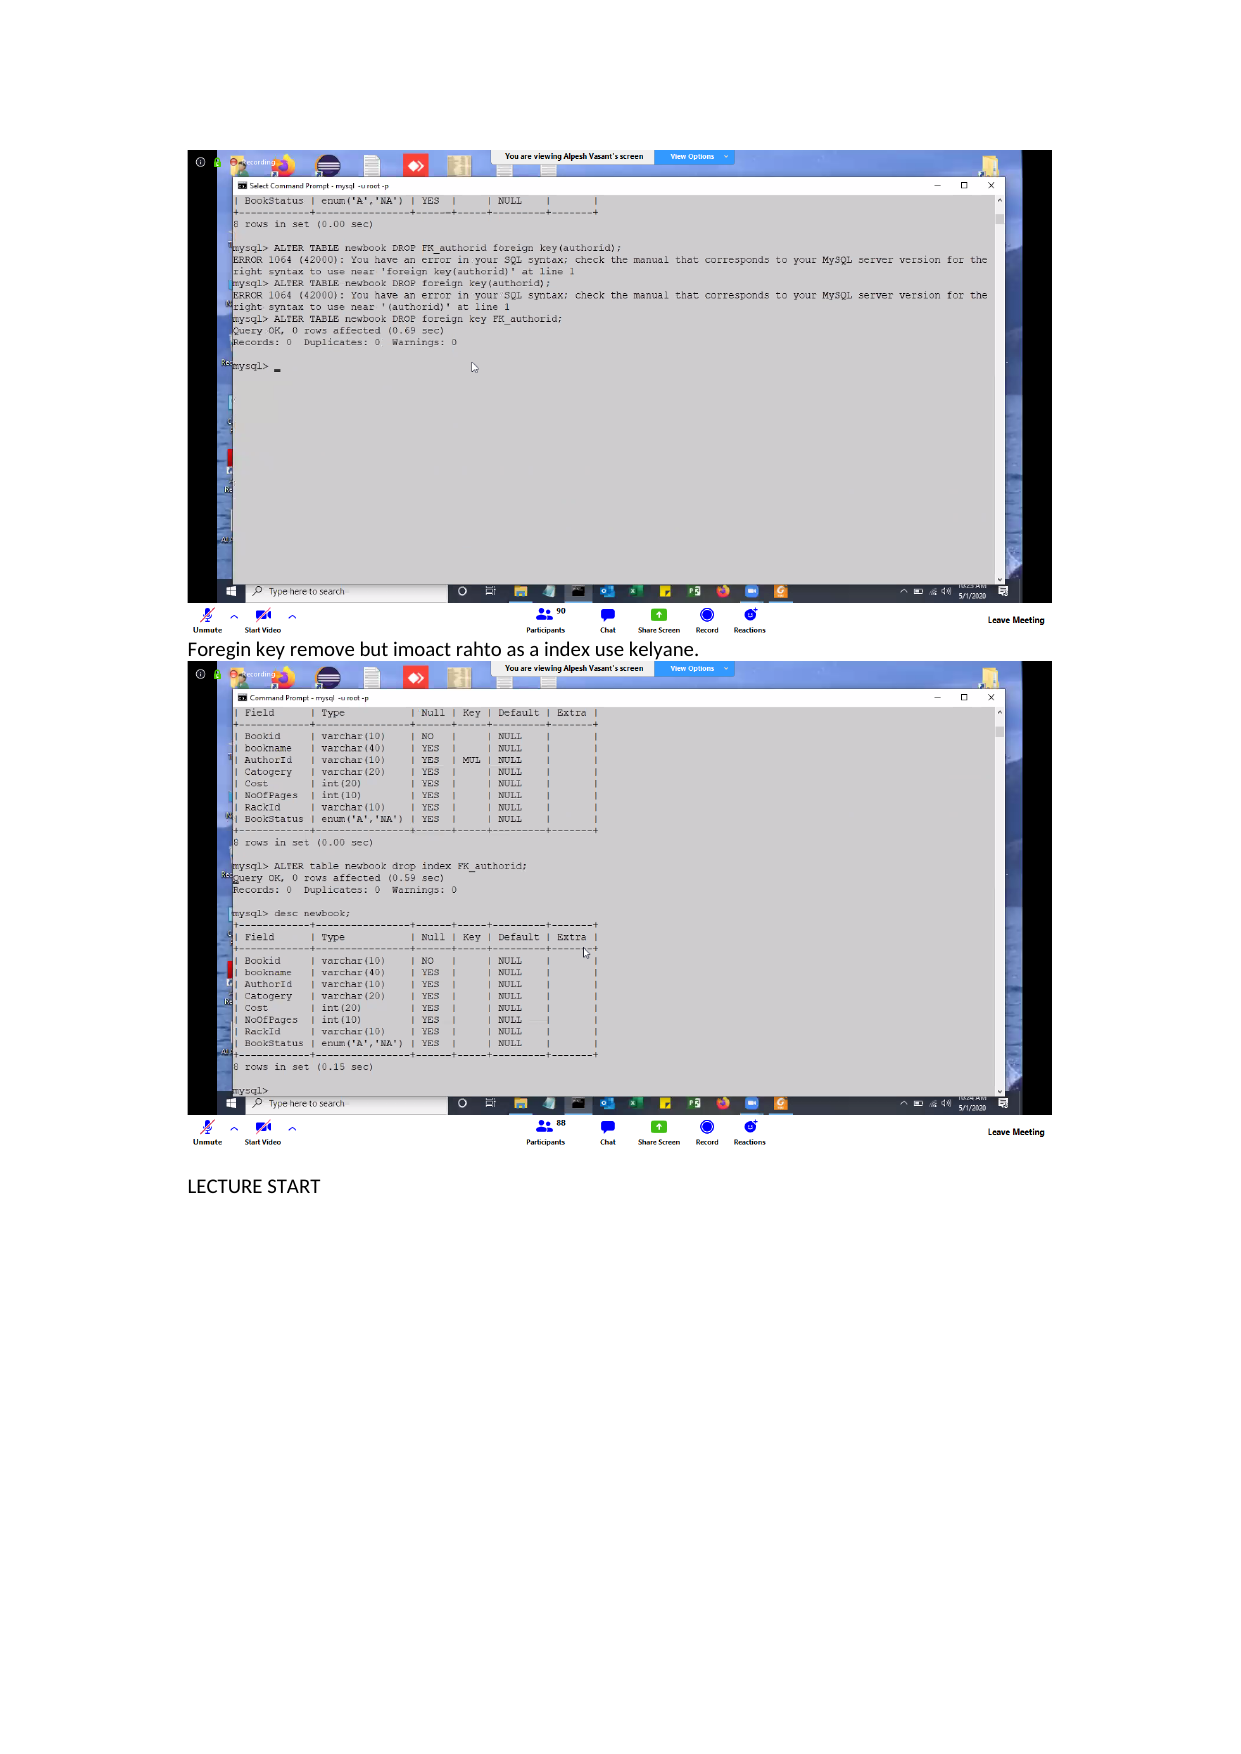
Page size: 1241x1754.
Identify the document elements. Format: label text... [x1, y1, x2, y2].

picture [187, 150, 1052, 636]
picture [187, 661, 1052, 1148]
text LECTURE START [187, 1173, 1053, 1198]
text Foregin key remove but imoact rahto as a index use kelyane. [187, 636, 1053, 661]
